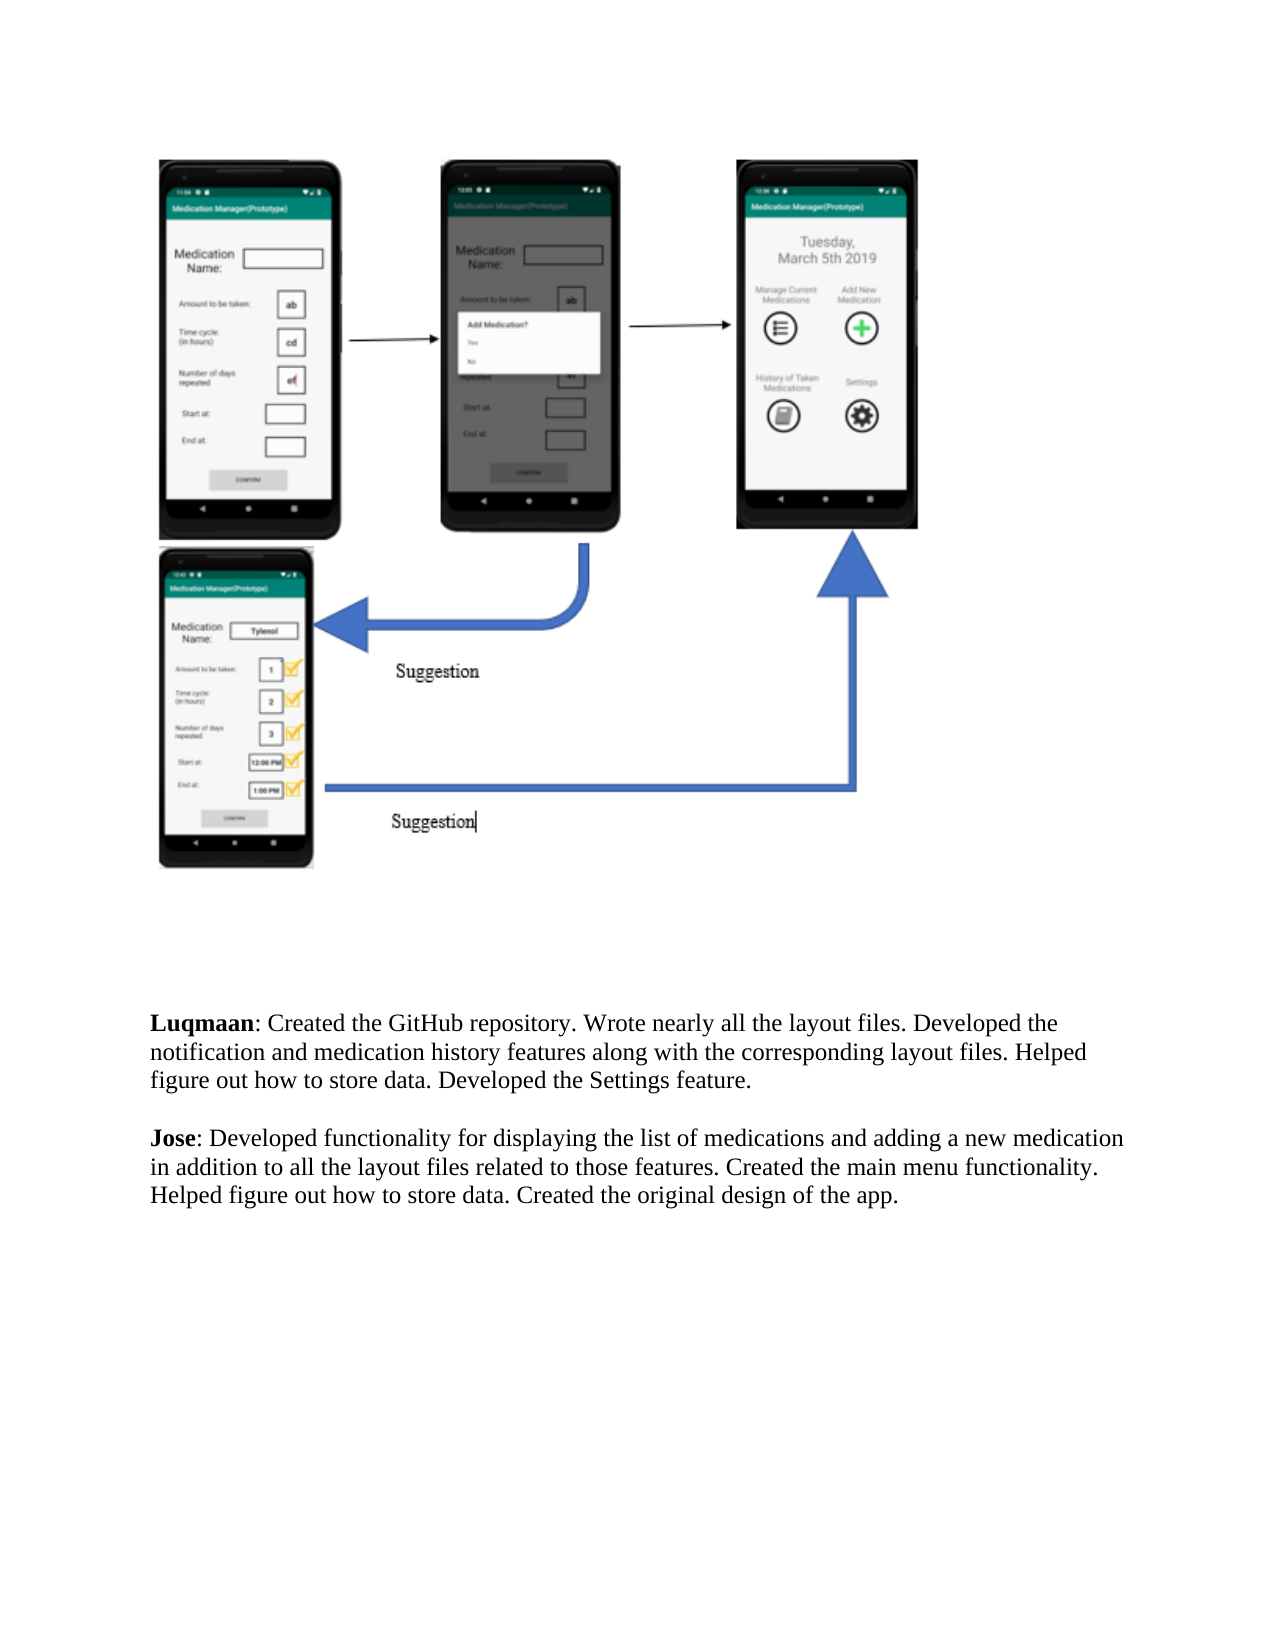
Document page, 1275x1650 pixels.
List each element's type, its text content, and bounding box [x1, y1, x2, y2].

picture [150, 150, 939, 872]
text Luqmaan: Created the GitHub repository. Wrote nearly all the layout files. Developed the notification and medication history features along with the corresponding layout files. Helped figure out how to store data. Developed the Settings feature. Jose: Developed functionality for displaying the list of medications and adding a new medication in addition to all the layout files related to those features. Created the main menu functionality. Helped figure out how to store data. Created the original design of the app. [150, 979, 1125, 1209]
